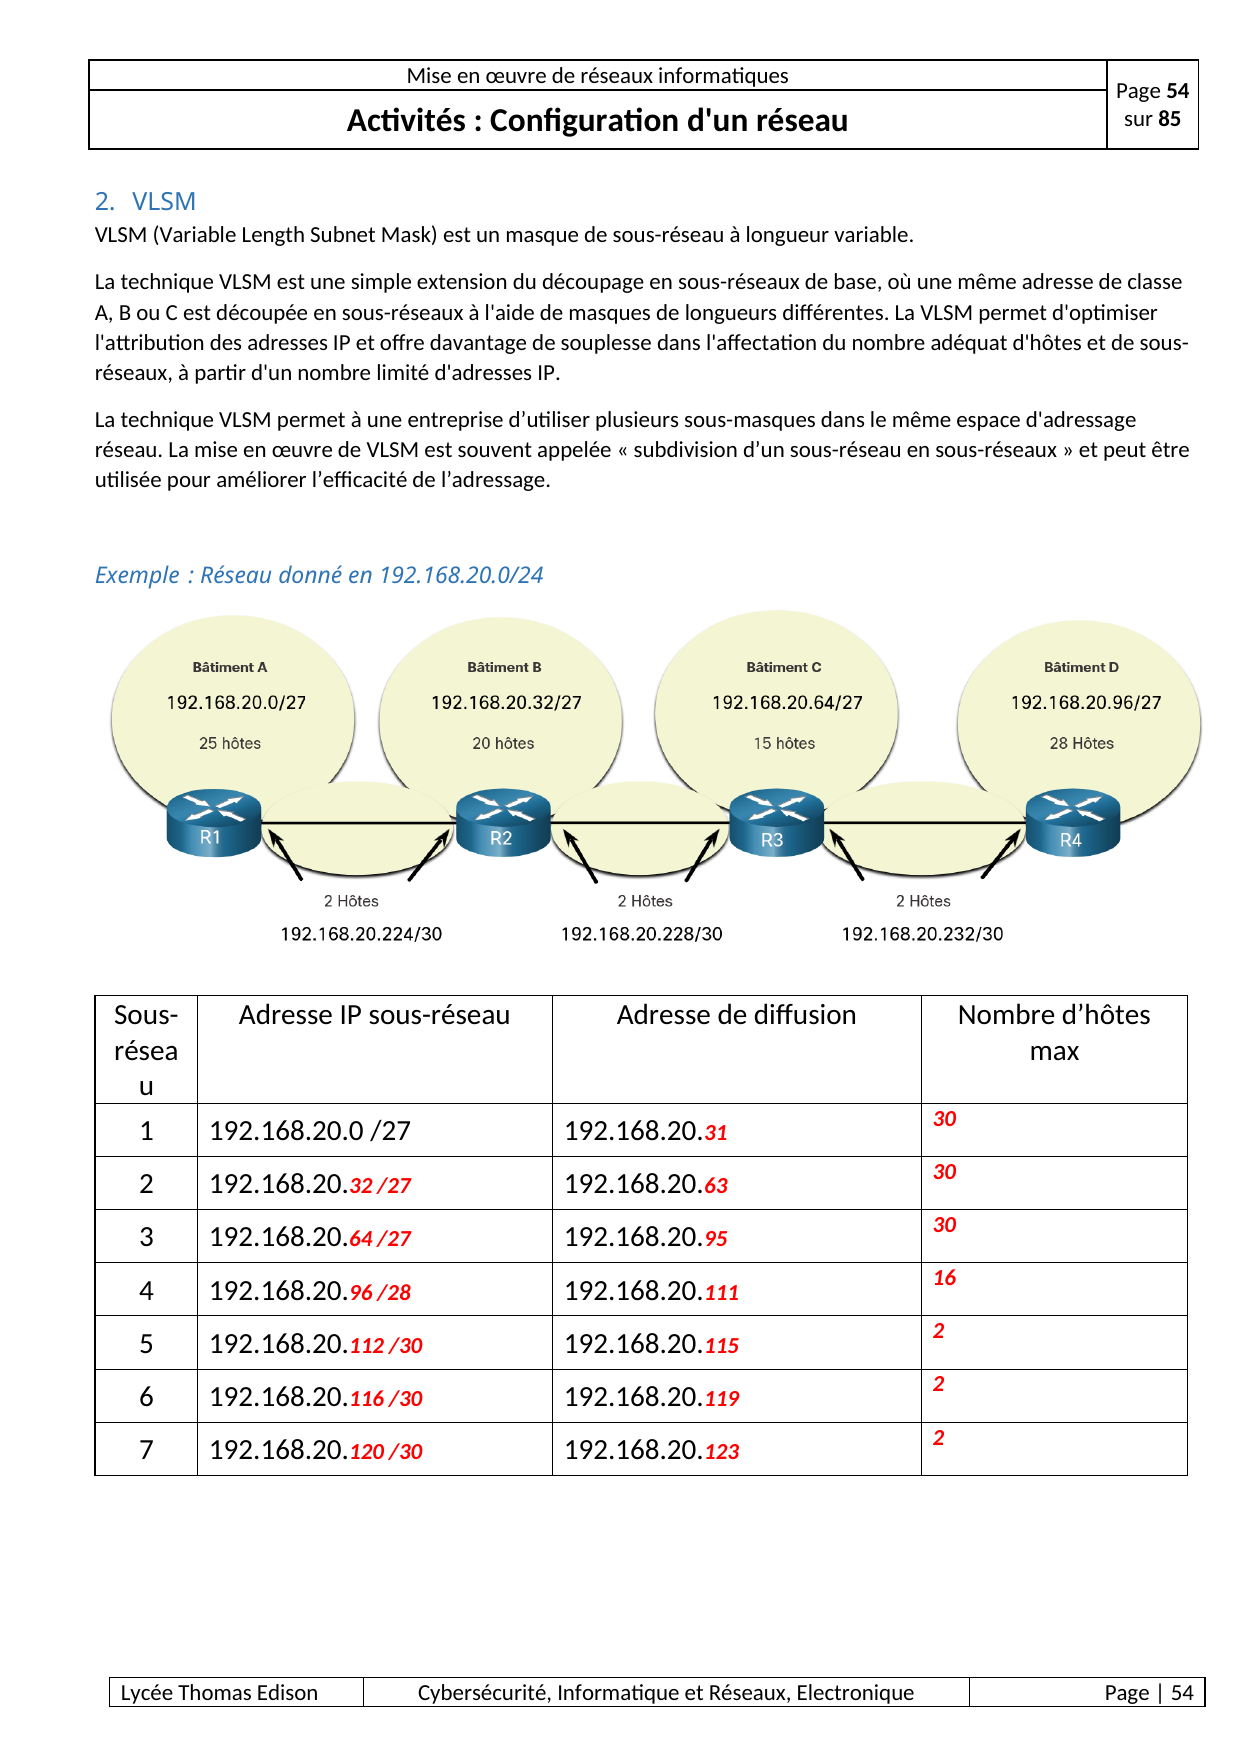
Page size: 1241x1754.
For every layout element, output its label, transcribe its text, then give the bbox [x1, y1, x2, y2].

table_cell 5 [96, 1316, 197, 1368]
table_cell 192.168.20.115 [553, 1316, 921, 1368]
table_header Adresse de diffusion [553, 996, 921, 1103]
table_cell 30 [922, 1210, 1187, 1262]
table_header Adresse IP sous-réseau [198, 996, 552, 1103]
text La technique VLSM permet à une entreprise d’utiliser plusieurs sous-masques dans le même espace d'adressage réseau. La mise en œuvre de VLSM est souvent appelée « subdivision d’un sous-réseau en sous-réseaux » et peut être utilisée pour améliorer l’efficacité de l’adressage. [94, 405, 1193, 493]
table_cell 6 [96, 1370, 197, 1422]
table_cell 4 [96, 1263, 197, 1315]
table_cell 192.168.20.31 [553, 1104, 921, 1156]
table_header Sous-réseau [96, 996, 197, 1103]
table_cell 2 [96, 1157, 197, 1209]
table_cell 192.168.20.64 /27 [198, 1210, 552, 1262]
table_cell 192.168.20.63 [553, 1157, 921, 1209]
table_cell 192.168.20.95 [553, 1210, 921, 1262]
table_cell 192.168.20.0 /27 [198, 1104, 552, 1156]
table_cell 30 [922, 1157, 1187, 1209]
text La technique VLSM est une simple extension du découpage en sous-réseaux de base, où une même adresse de classe A, B ou C est découpée en sous-réseaux à l'aide de masques de longueurs différentes. La VLSM permet d'optimiser l'attribution des adresses IP et offre davantage de souplesse dans l'affectation du nombre adéquat d'hôtes et de sous-réseaux, à partir d'un nombre limité d'adresses IP. [94, 267, 1193, 386]
table_cell 3 [96, 1210, 197, 1262]
table_cell 16 [922, 1263, 1187, 1315]
subtitle VLSM [94, 184, 1193, 218]
table_cell 192.168.20.96 /28 [198, 1263, 552, 1315]
table_cell 192.168.20.116 /30 [198, 1370, 552, 1422]
table_cell 192.168.20.112 /30 [198, 1316, 552, 1368]
table_header Nombre d’hôtes max [922, 996, 1187, 1103]
table_cell 7 [96, 1423, 197, 1475]
table_cell 1 [96, 1104, 197, 1156]
table_cell 192.168.20.123 [553, 1423, 921, 1475]
table_cell 192.168.20.32 /27 [198, 1157, 552, 1209]
table_cell 30 [922, 1104, 1187, 1156]
subtitle Exemple : Réseau donné en 192.168.20.0/24 [94, 559, 1193, 590]
table_cell 192.168.20.111 [553, 1263, 921, 1315]
picture [94, 592, 1217, 977]
table_cell 192.168.20.120 /30 [198, 1423, 552, 1475]
text VLSM (Variable Length Subnet Mask) est un masque de sous-réseau à longueur variable. [94, 221, 1193, 249]
table_cell 192.168.20.119 [553, 1370, 921, 1422]
table_cell 2 [922, 1423, 1187, 1475]
table_cell 2 [922, 1370, 1187, 1422]
table_cell 2 [922, 1316, 1187, 1368]
